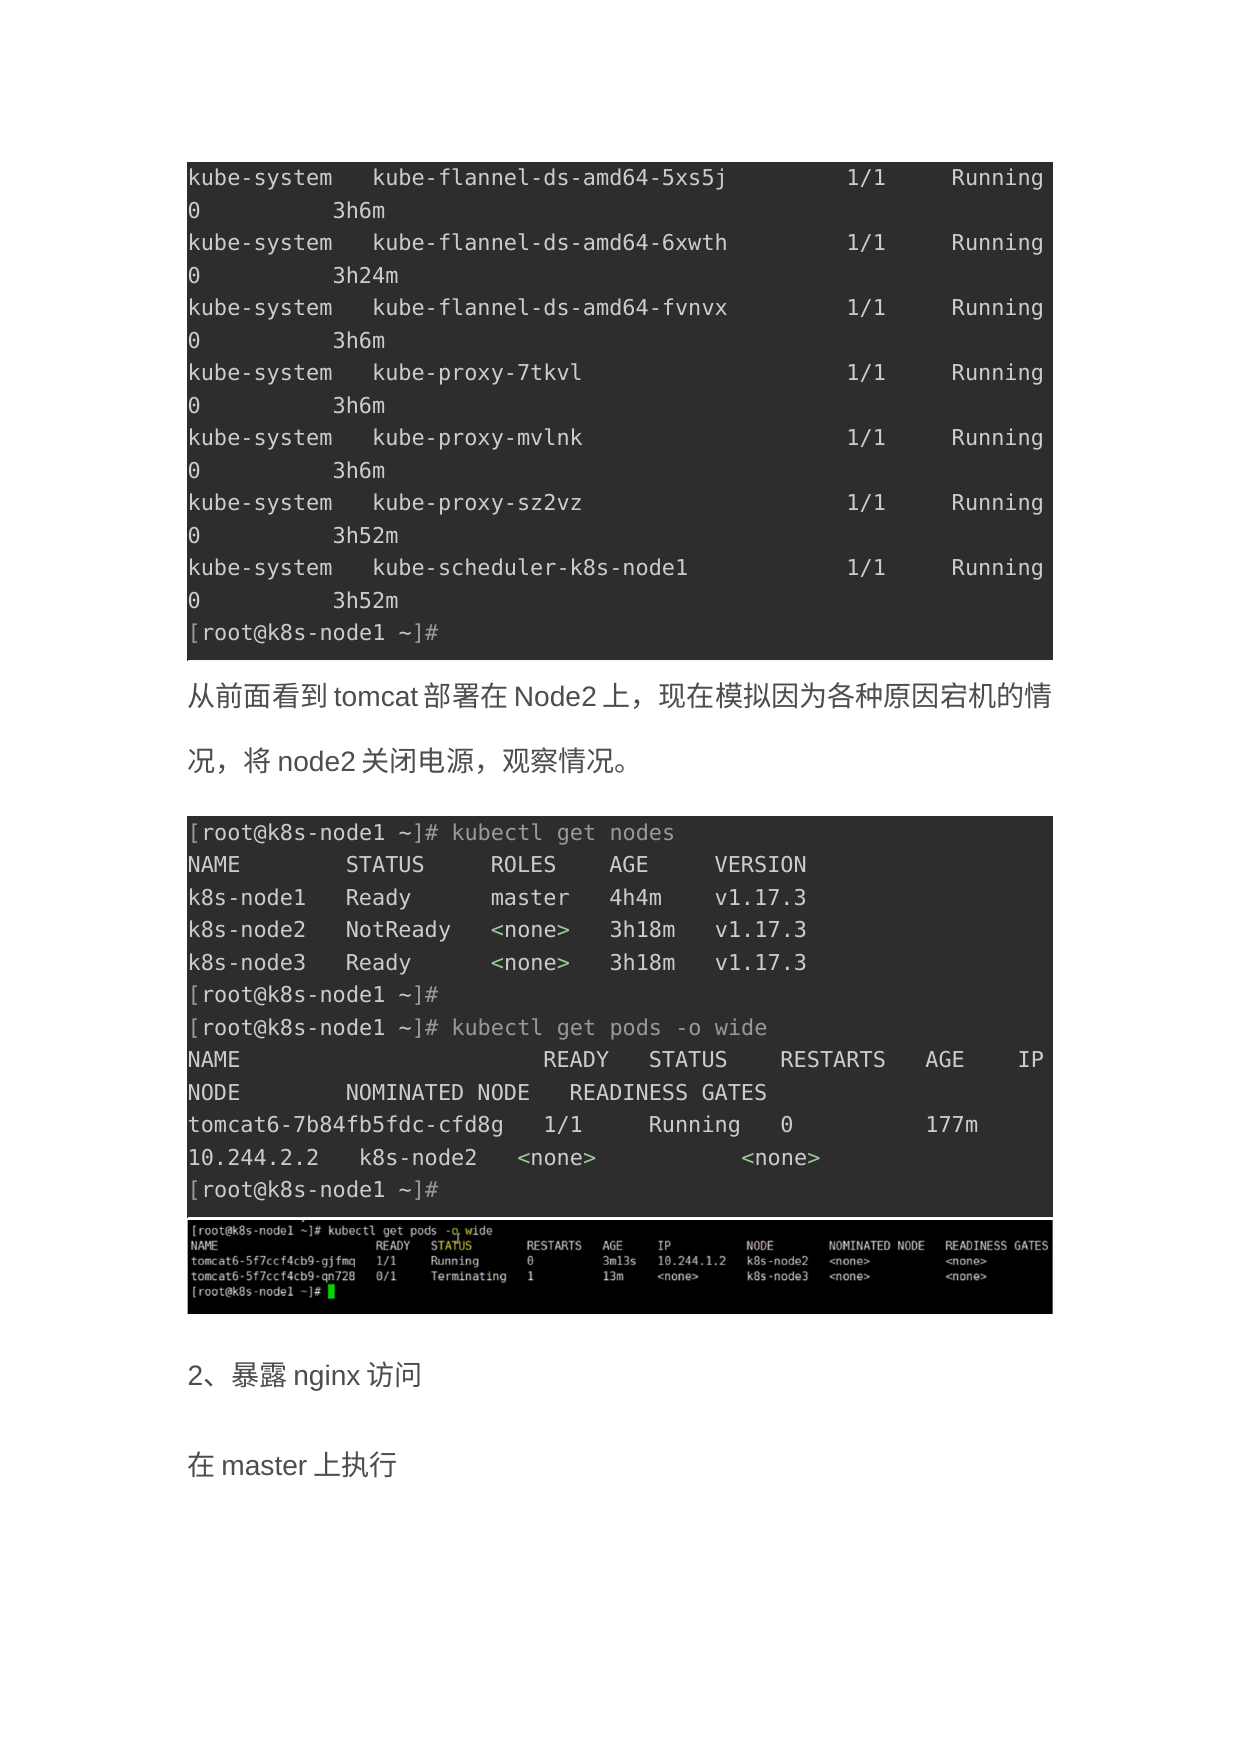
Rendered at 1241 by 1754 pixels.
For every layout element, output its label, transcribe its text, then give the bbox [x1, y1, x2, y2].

text [root@k8s-node1 ~]# [187, 1174, 1053, 1218]
text kube-system kube-proxy-sz2vz 1/1 Running 0 3h52m [187, 487, 1053, 552]
text k8s-node1 Ready master 4h4m v1.17.3 [187, 881, 1053, 914]
text tomcat6-7b84fb5fdc-cfd8g 1/1 Running 0 177m 10.244.2.2 k8s-node2 <none> <none> [187, 1109, 1053, 1174]
text [root@k8s-node1 ~]# [187, 617, 1053, 661]
text 在master上执行 [187, 1431, 1053, 1496]
text kube-system kube-scheduler-k8s-node1 1/1 Running 0 3h52m [187, 552, 1053, 617]
text 2、暴露nginx访问 [187, 1341, 1053, 1406]
text NAME STATUS ROLES AGE VERSION [187, 849, 1053, 881]
text NAME READY STATUS RESTARTS AGE IP NODE NOMINATED NODE READINESS GATES [187, 1044, 1053, 1109]
text [root@k8s-node1 ~]# kubectl get nodes [187, 816, 1053, 849]
text kube-system kube-proxy-mvlnk 1/1 Running 0 3h6m [187, 422, 1053, 487]
picture [187, 1220, 1053, 1314]
text [root@k8s-node1 ~]# kubectl get pods -o wide [187, 1011, 1053, 1044]
text kube-system kube-proxy-7tkvl 1/1 Running 0 3h6m [187, 357, 1053, 422]
text kube-system kube-flannel-ds-amd64-fvnvx 1/1 Running 0 3h6m [187, 292, 1053, 357]
text k8s-node3 Ready <none> 3h18m v1.17.3 [187, 946, 1053, 979]
text [root@k8s-node1 ~]# [187, 979, 1053, 1011]
text kube-system kube-flannel-ds-amd64-6xwth 1/1 Running 0 3h24m [187, 227, 1053, 292]
text kube-system kube-flannel-ds-amd64-5xs5j 1/1 Running 0 3h6m [187, 162, 1053, 227]
text 从前面看到tomcat部署在Node2上，现在模拟因为各种原因宕机的情况，将node2关闭电源，观察情况。 [187, 661, 1053, 791]
text k8s-node2 NotReady <none> 3h18m v1.17.3 [187, 914, 1053, 946]
